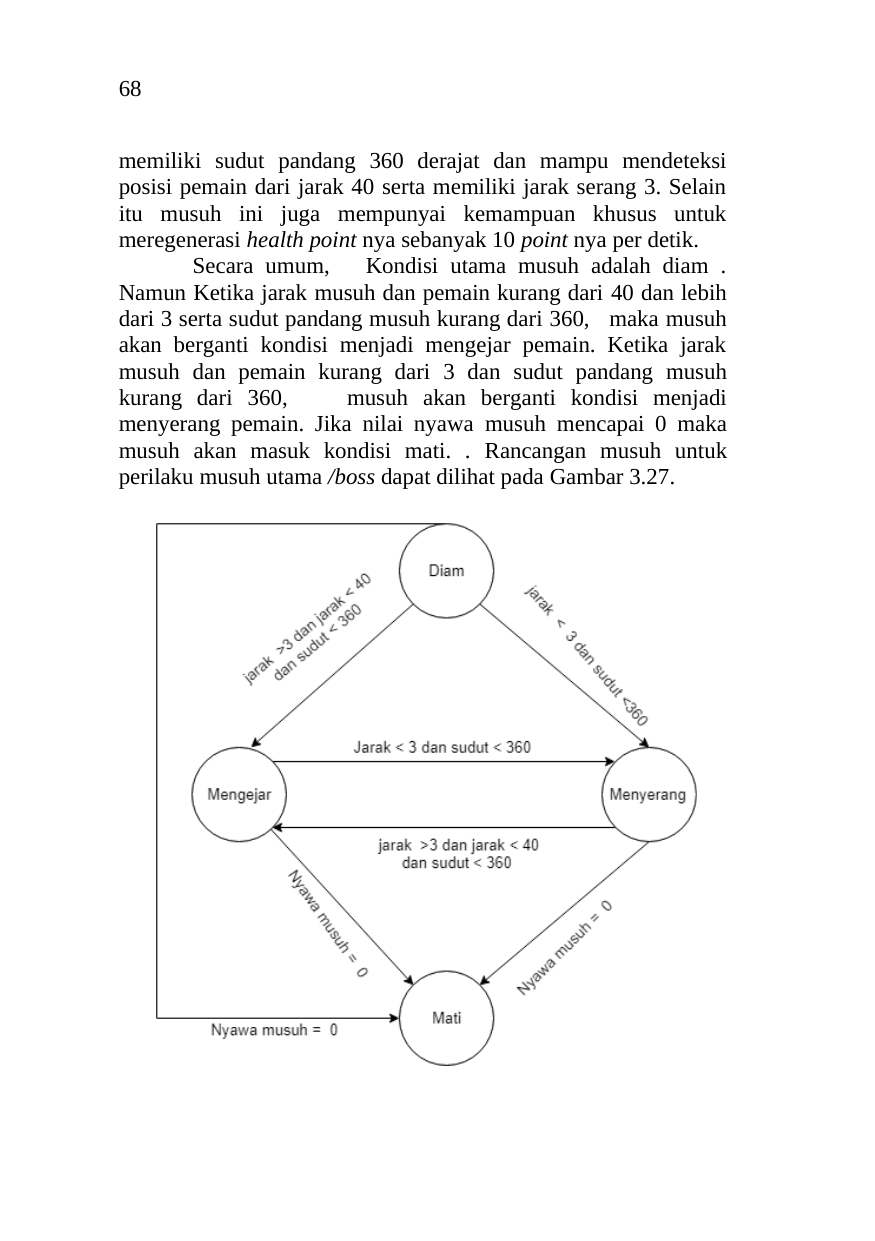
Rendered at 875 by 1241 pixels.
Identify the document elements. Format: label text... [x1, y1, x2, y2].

picture [148, 516, 697, 1066]
